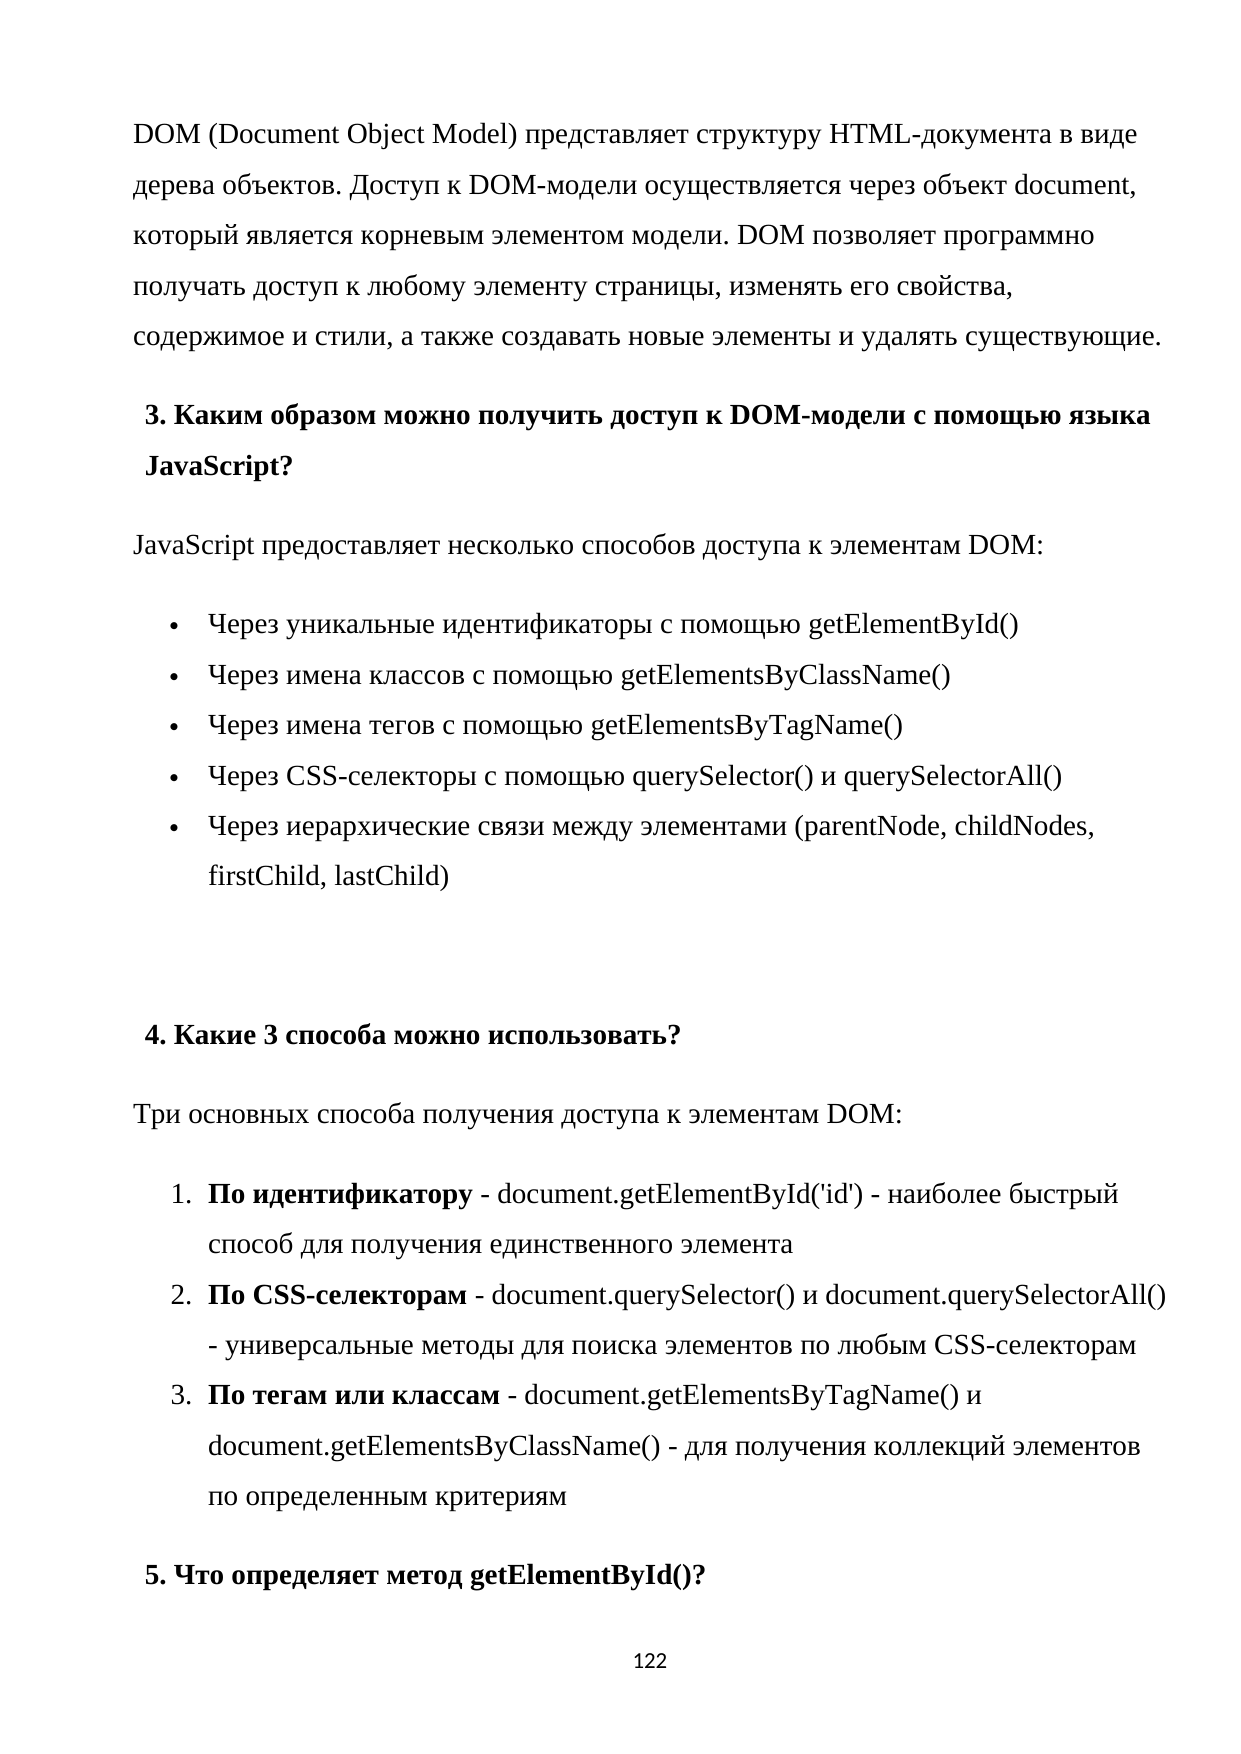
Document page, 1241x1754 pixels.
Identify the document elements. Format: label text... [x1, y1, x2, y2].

list По тегам или классам - document.getElementsByTagName() и document.getElementsByClassName() - для получения коллекций элементов по определенным критериям [170, 1377, 1166, 1512]
text 3. Каким образом можно получить доступ к DOM-модели с помощью языка JavaScript? [144, 397, 1155, 481]
list По идентификатору - document.getElementById('id') - наиболее быстрый способ для получения единственного элемента [170, 1176, 1166, 1260]
text 5. Что определяет метод getElementById()? [144, 1557, 1155, 1591]
list Через уникальные идентификаторы с помощью getElementById() [170, 607, 1166, 640]
list Через CSS-селекторы с помощью querySelector() и querySelectorAll() [170, 758, 1166, 791]
text 4. Какие 3 способа можно использовать? [144, 1017, 1155, 1051]
list Через иерархические связи между элементами (parentNode, childNodes, firstChild, lastChild) [170, 808, 1166, 892]
list По CSS-селекторам - document.querySelector() и document.querySelectorAll() - универсальные методы для поиска элементов по любым CSS-селекторам [170, 1277, 1166, 1361]
text JavaScript предоставляет несколько способов доступа к элементам DOM: [133, 527, 1166, 561]
list Через имена классов с помощью getElementsByClassName() [170, 657, 1166, 691]
list Через имена тегов с помощью getElementsByTagName() [170, 707, 1166, 741]
text DOM (Document Object Model) представляет структуру HTML-документа в виде дерева объектов. Доступ к DOM-модели осуществляется через объект document, который является корневым элементом модели. DOM позволяет программно получать доступ к любому элементу страницы, изменять его свойства, содержимое и стили, а также создавать новые элементы и удалять существующие. [133, 117, 1166, 351]
text Три основных способа получения доступа к элементам DOM: [133, 1097, 1166, 1130]
